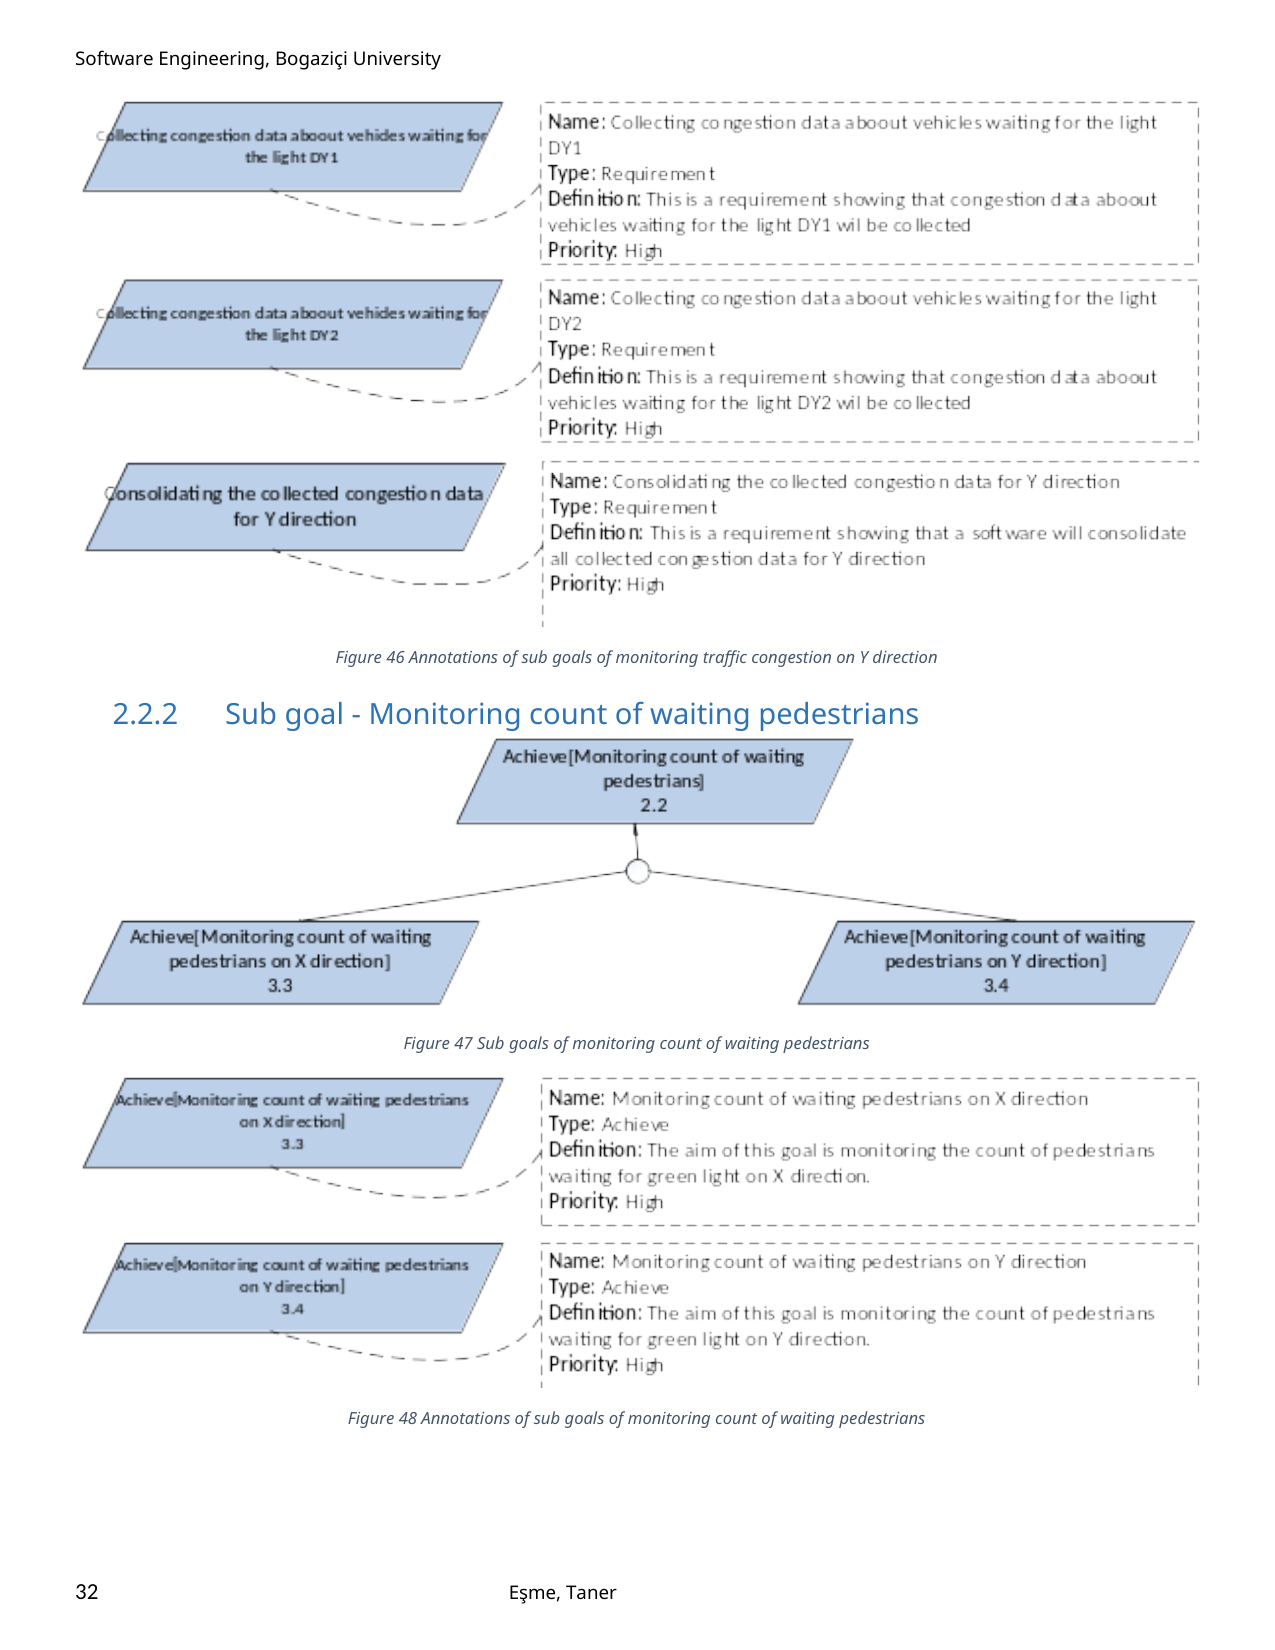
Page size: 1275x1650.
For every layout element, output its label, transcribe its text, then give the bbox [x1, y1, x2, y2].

text Figure 47 Sub goals of monitoring count of waiting pedestrians [75, 1031, 1200, 1054]
text Figure 46 Annotations of sub goals of monitoring traffic congestion on Y direction [75, 646, 1200, 668]
text Figure 48 Annotations of sub goals of monitoring count of waiting pedestrians [75, 1406, 1200, 1429]
subtitle Sub goal - Monitoring count of waiting pedestrians [112, 693, 1200, 733]
